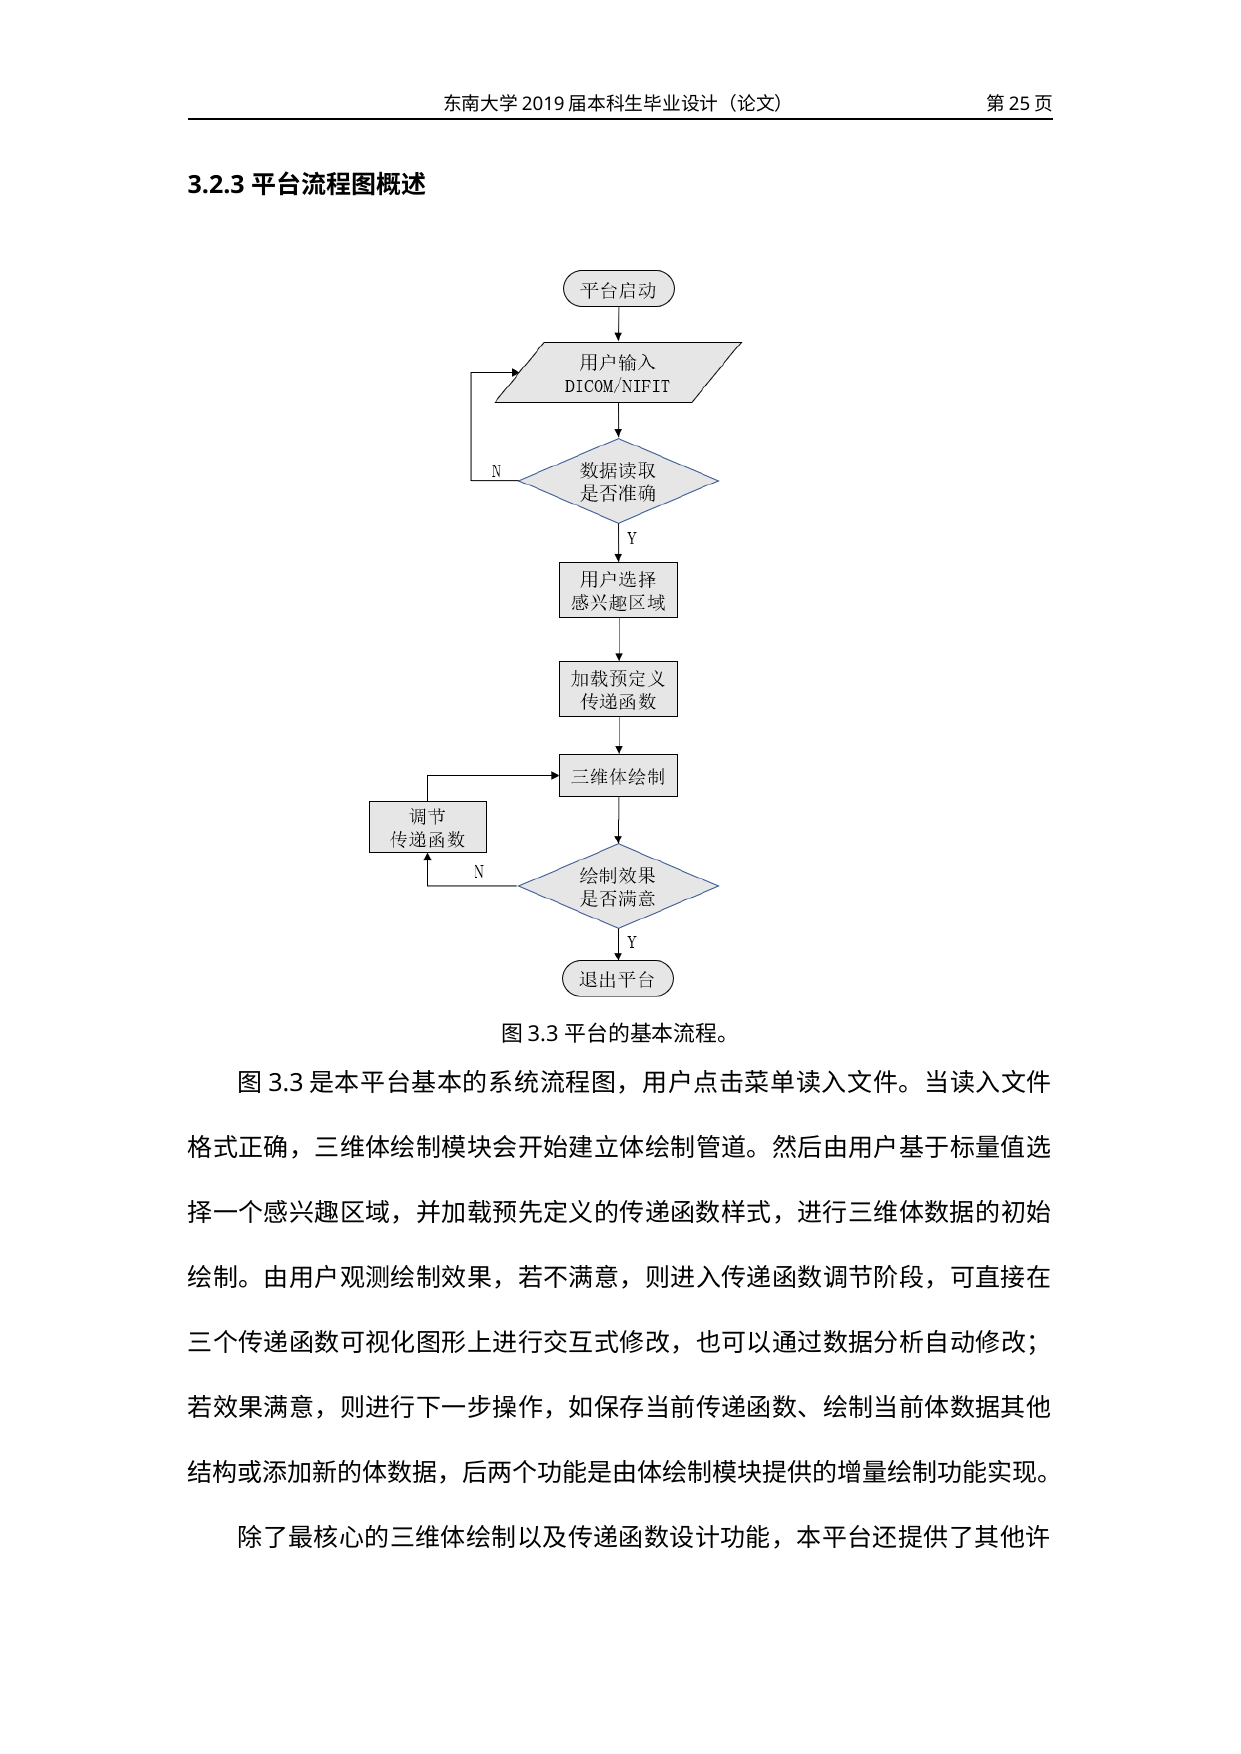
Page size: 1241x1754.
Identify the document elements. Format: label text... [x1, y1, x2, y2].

text 图3.3 平台的基本流程。 [187, 1016, 1053, 1048]
subtitle 3.2.3 平台流程图概述 [187, 150, 1053, 215]
text 图3.3是本平台基本的系统流程图，用户点击菜单读入文件。当读入文件格式正确，三维体绘制模块会开始建立体绘制管道。然后由用户基于标量值选择一个感兴趣区域，并加载预先定义的传递函数样式，进行三维体数据的初始绘制。由用户观测绘制效果，若不满意，则进入传递函数调节阶段，可直接在三个传递函数可视化图形上进行交互式修改，也可以通过数据分析自动修改；若效果满意，则进行下一步操作，如保存当前传递函数、绘制当前体数据其他结构或添加新的体数据，后两个功能是由体绘制模块提供的增量绘制功能实现。 [187, 1048, 1053, 1503]
picture [352, 268, 888, 997]
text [187, 1503, 1053, 1568]
